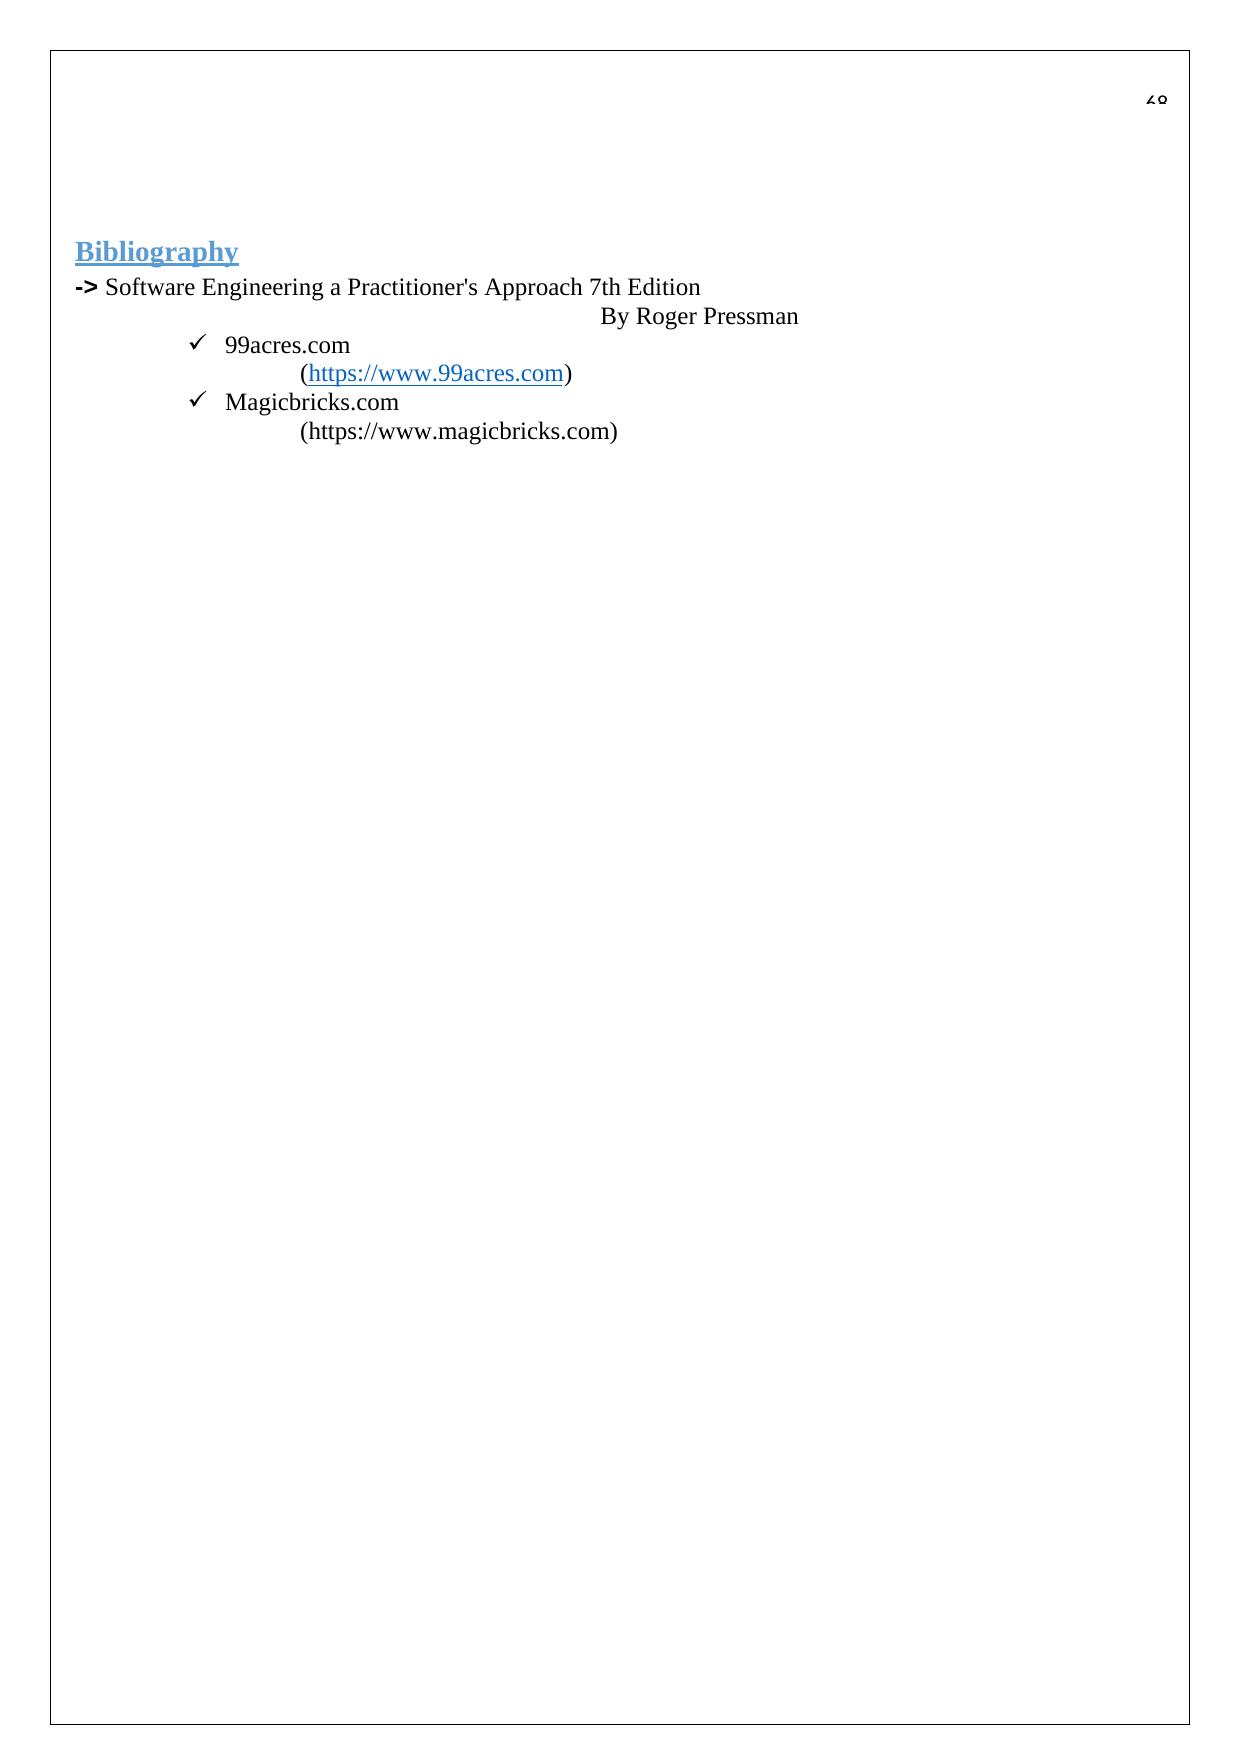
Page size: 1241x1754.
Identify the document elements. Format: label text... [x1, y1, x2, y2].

text (https://www.magicbricks.com) [300, 416, 1188, 445]
text (https://www.99acres.com) [300, 358, 1188, 387]
text Bibliography [75, 234, 1188, 268]
list 99acres.com [187, 330, 1188, 358]
list Magicbricks.com [187, 387, 1188, 416]
text By Roger Pressman [600, 301, 1188, 330]
text -> Software Engineering a Practitioner's Approach 7th Edition [75, 272, 1188, 301]
